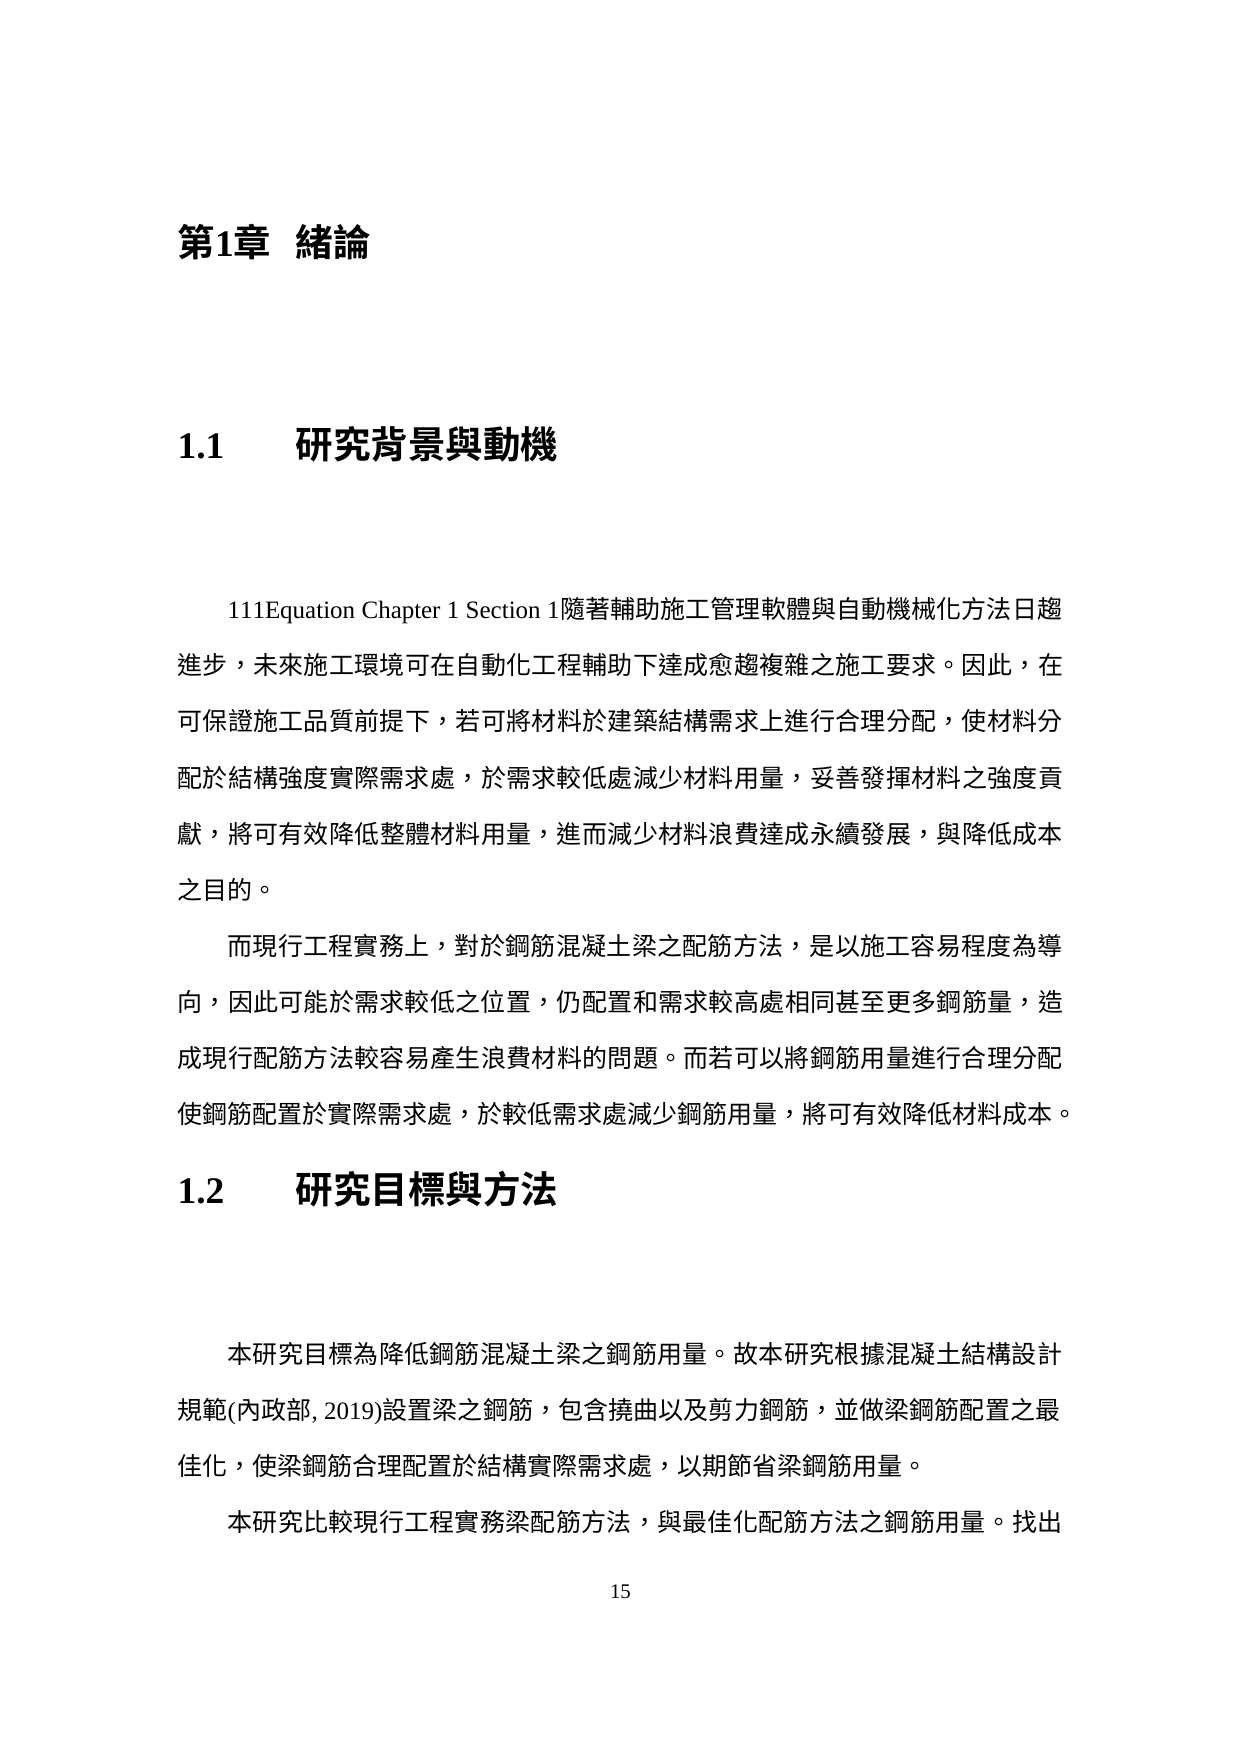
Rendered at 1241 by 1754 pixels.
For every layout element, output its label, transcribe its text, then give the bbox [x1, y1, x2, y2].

subtitle 緒論 [177, 203, 1063, 278]
text 本研究目標為降低鋼筋混凝土梁之鋼筋用量。故本研究根據混凝土結構設計規範(內政部, 2019)設置梁之鋼筋，包含撓曲以及剪力鋼筋，並做梁鋼筋配置之最佳化，使梁鋼筋合理配置於結構實際需求處，以期節省梁鋼筋用量。 [177, 1333, 1063, 1483]
text 隨著輔助施工管理軟體與自動機械化方法日趨進步，未來施工環境可在自動化工程輔助下達成愈趨複雜之施工要求。因此，在可保證施工品質前提下，若可將材料於建築結構需求上進行合理分配，使材料分配於結構強度實際需求處，於需求較低處減少材料用量，妥善發揮材料之強度貢獻，將可有效降低整體材料用量，進而減少材料浪費達成永續發展，與降低成本之目的。 [177, 589, 1063, 907]
text 而現行工程實務上，對於鋼筋混凝土梁之配筋方法，是以施工容易程度為導向，因此可能於需求較低之位置，仍配置和需求較高處相同甚至更多鋼筋量，造成現行配筋方法較容易產生浪費材料的問題。而若可以將鋼筋用量進行合理分配，使鋼筋配置於實際需求處，於較低需求處減少鋼筋用量，將可有效降低材料成本。 [177, 926, 1063, 1132]
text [177, 1502, 1063, 1539]
subtitle 研究背景與動機 [177, 405, 1063, 480]
subtitle 研究目標與方法 [177, 1150, 1063, 1225]
